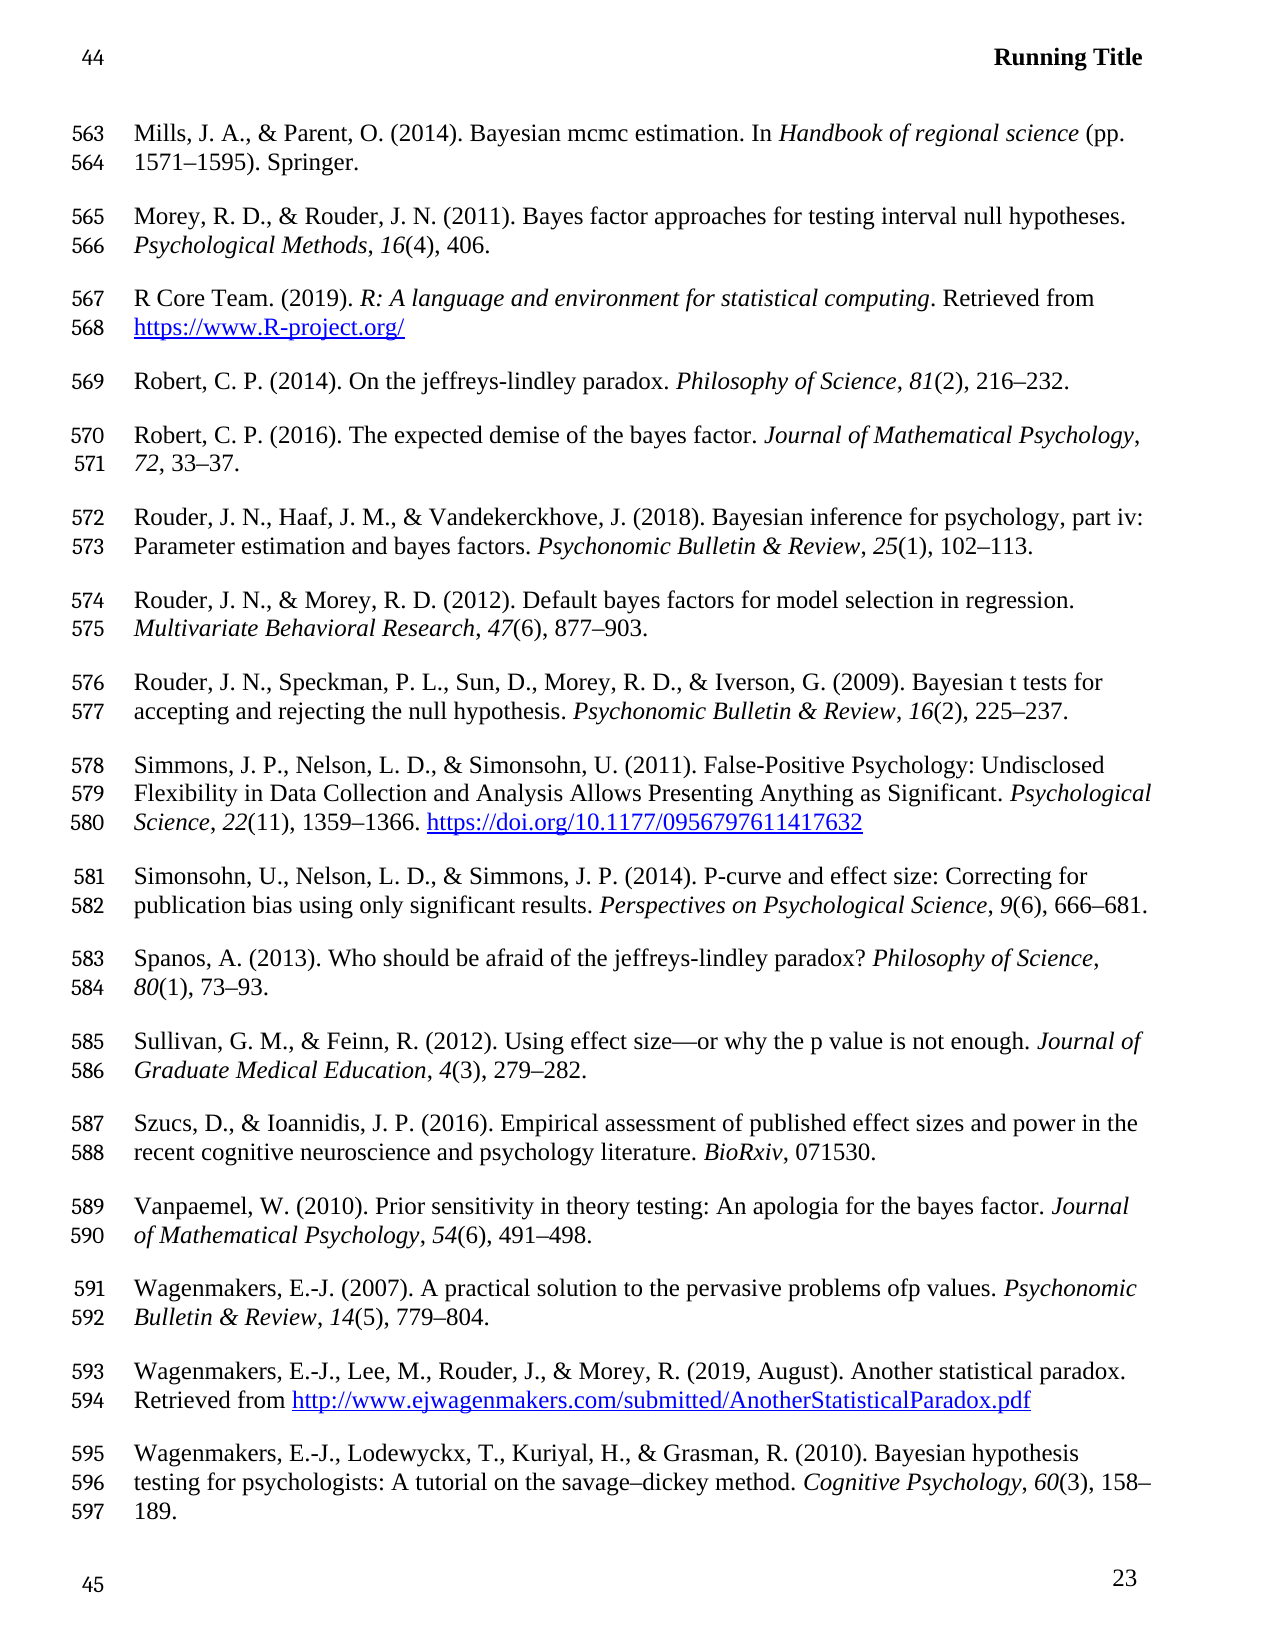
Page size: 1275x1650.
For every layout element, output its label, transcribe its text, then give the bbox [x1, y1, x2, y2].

text Rouder, J. N., Speckman, P. L., Sun, D., Morey, R. D., & Iverson, G. (2009). Bayesian t tests for accepting and rejecting the null hypothesis. Psychonomic Bulletin & Review, 16(2), 225–237. [133, 667, 1152, 725]
text Robert, C. P. (2016). The expected demise of the bayes factor. Journal of Mathematical Psychology, 72, 33–37. [133, 420, 1152, 477]
text Sullivan, G. M., & Feinn, R. (2012). Using effect size—or why the p value is not enough. Journal of Graduate Medical Education, 4(3), 279–282. [133, 1026, 1152, 1083]
text Wagenmakers, E.-J., Lodewyckx, T., Kuriyal, H., & Grasman, R. (2010). Bayesian hypothesis testing for psychologists: A tutorial on the savage–dickey method. Cognitive Psychology, 60(3), 158–189. [133, 1438, 1152, 1525]
text Mills, J. A., & Parent, O. (2014). Bayesian mcmc estimation. In Handbook of regional science (pp. 1571–1595). Springer. [133, 118, 1152, 176]
text R Core Team. (2019). R: A language and environment for statistical computing. Retrieved from https://www.R-project.org/ [133, 283, 1152, 341]
text Szucs, D., & Ioannidis, J. P. (2016). Empirical assessment of published effect sizes and power in the recent cognitive neuroscience and psychology literature. BioRxiv, 071530. [133, 1108, 1152, 1166]
text Wagenmakers, E.-J. (2007). A practical solution to the pervasive problems ofp values. Psychonomic Bulletin & Review, 14(5), 779–804. [133, 1273, 1152, 1331]
text Vanpaemel, W. (2010). Prior sensitivity in theory testing: An apologia for the bayes factor. Journal of Mathematical Psychology, 54(6), 491–498. [133, 1191, 1152, 1248]
text Simmons, J. P., Nelson, L. D., & Simonsohn, U. (2011). False-Positive Psychology: Undisclosed Flexibility in Data Collection and Analysis Allows Presenting Anything as Significant. Psychological Science, 22(11), 1359–1366. https://doi.org/10.1177/0956797611417632 [133, 750, 1152, 836]
text Robert, C. P. (2014). On the jeffreys-lindley paradox. Philosophy of Science, 81(2), 216–232. [133, 366, 1152, 395]
text Spanos, A. (2013). Who should be afraid of the jeffreys-lindley paradox? Philosophy of Science, 80(1), 73–93. [133, 943, 1152, 1001]
text Simonsohn, U., Nelson, L. D., & Simmons, J. P. (2014). P-curve and effect size: Correcting for publication bias using only significant results. Perspectives on Psychological Science, 9(6), 666–681. [133, 861, 1152, 918]
text Rouder, J. N., Haaf, J. M., & Vandekerckhove, J. (2018). Bayesian inference for psychology, part iv: Parameter estimation and bayes factors. Psychonomic Bulletin & Review, 25(1), 102–113. [133, 502, 1152, 560]
text Morey, R. D., & Rouder, J. N. (2011). Bayes factor approaches for testing interval null hypotheses. Psychological Methods, 16(4), 406. [133, 201, 1152, 258]
text Rouder, J. N., & Morey, R. D. (2012). Default bayes factors for model selection in regression. Multivariate Behavioral Research, 47(6), 877–903. [133, 585, 1152, 642]
text Wagenmakers, E.-J., Lee, M., Rouder, J., & Morey, R. (2019, August). Another statistical paradox. Retrieved from http://www.ejwagenmakers.com/submitted/AnotherStatisticalParadox.pdf [133, 1356, 1152, 1413]
